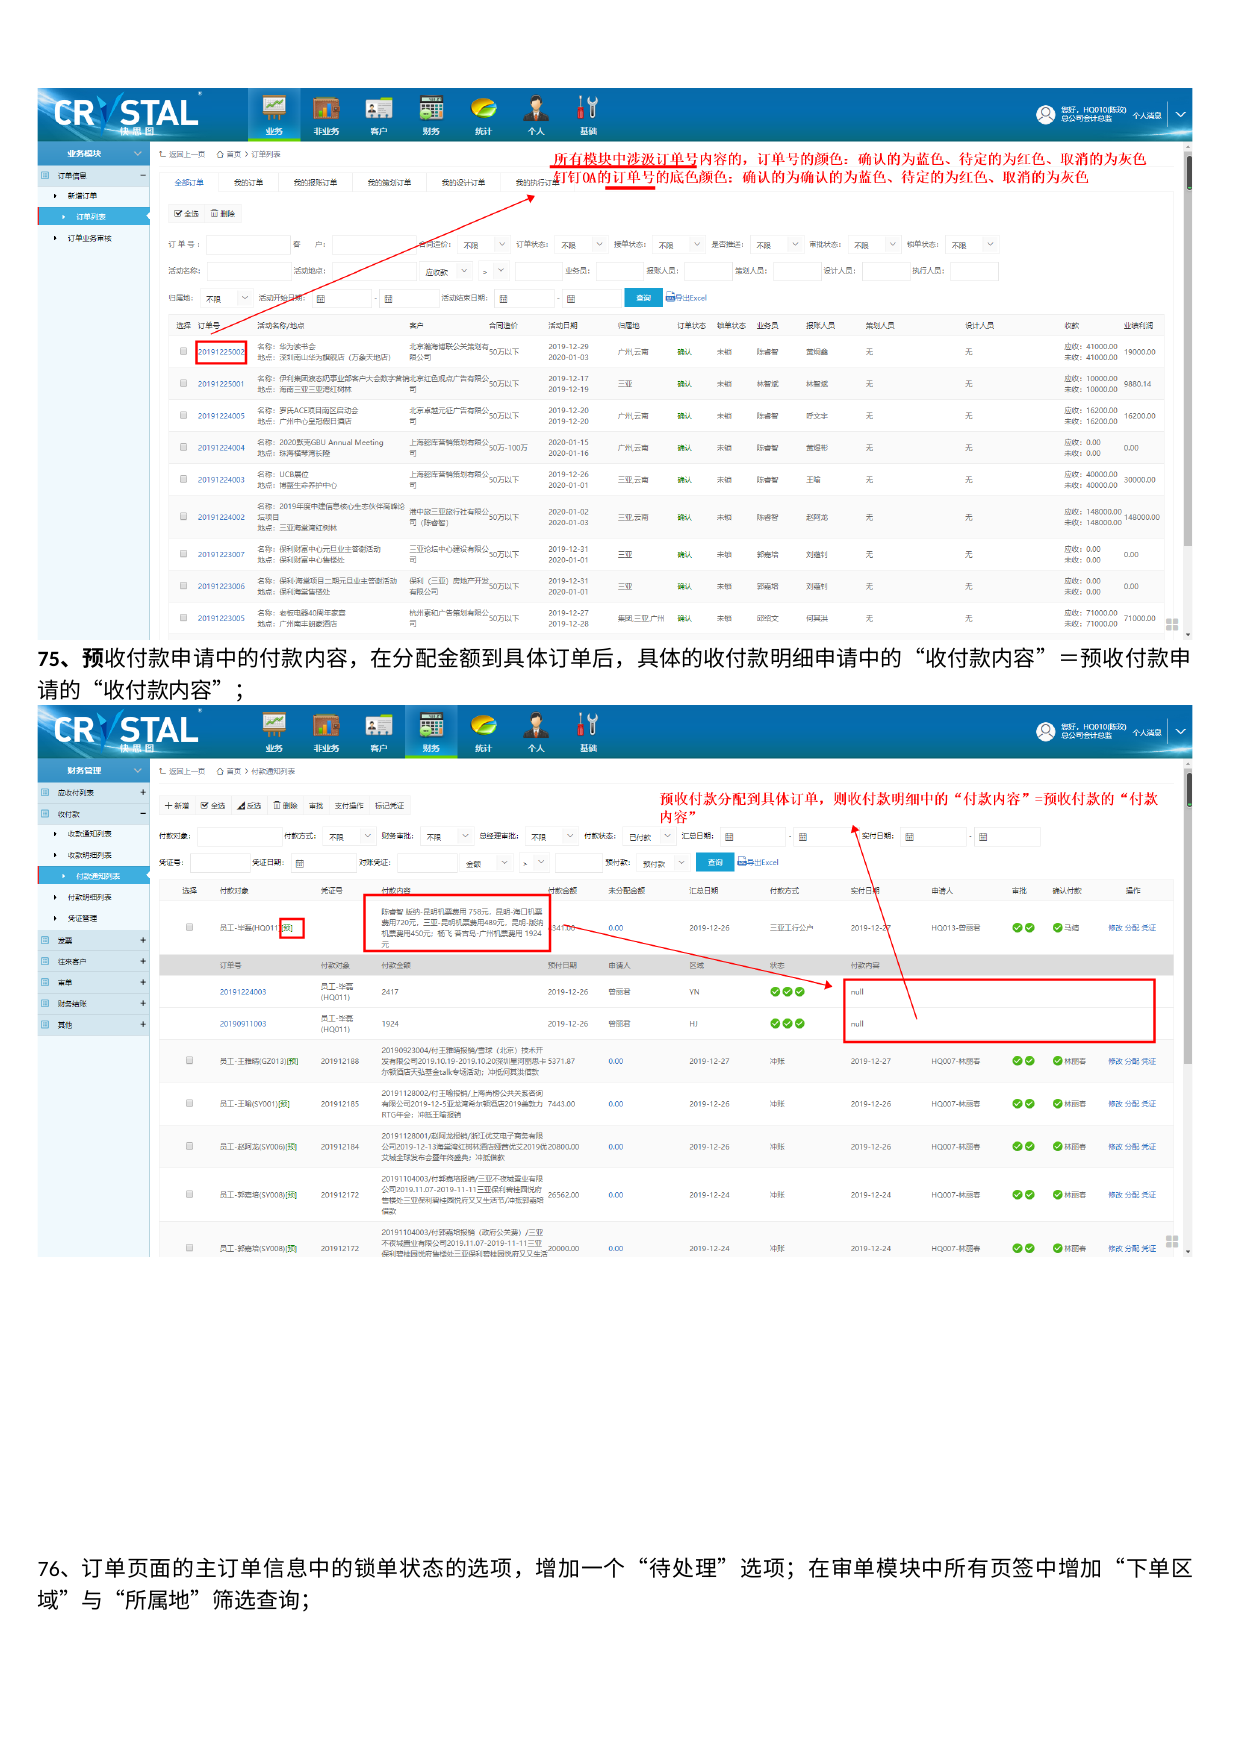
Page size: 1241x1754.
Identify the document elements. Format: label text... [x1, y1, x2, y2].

list 75、预收付款申请中的付款内容，在分配金额到具体订单后，具体的收付款明细申请中的“收付款内容”＝预收付款申请的“收付款内容”； [37, 641, 1194, 706]
list 订单页面的主订单信息中的锁单状态的选项，增加一个“待处理”选项；在审单模块中所有页签中增加“下单区域”与“所属地”筛选查询； [37, 1551, 1194, 1616]
picture [37, 705, 1193, 1257]
picture [37, 88, 1193, 640]
